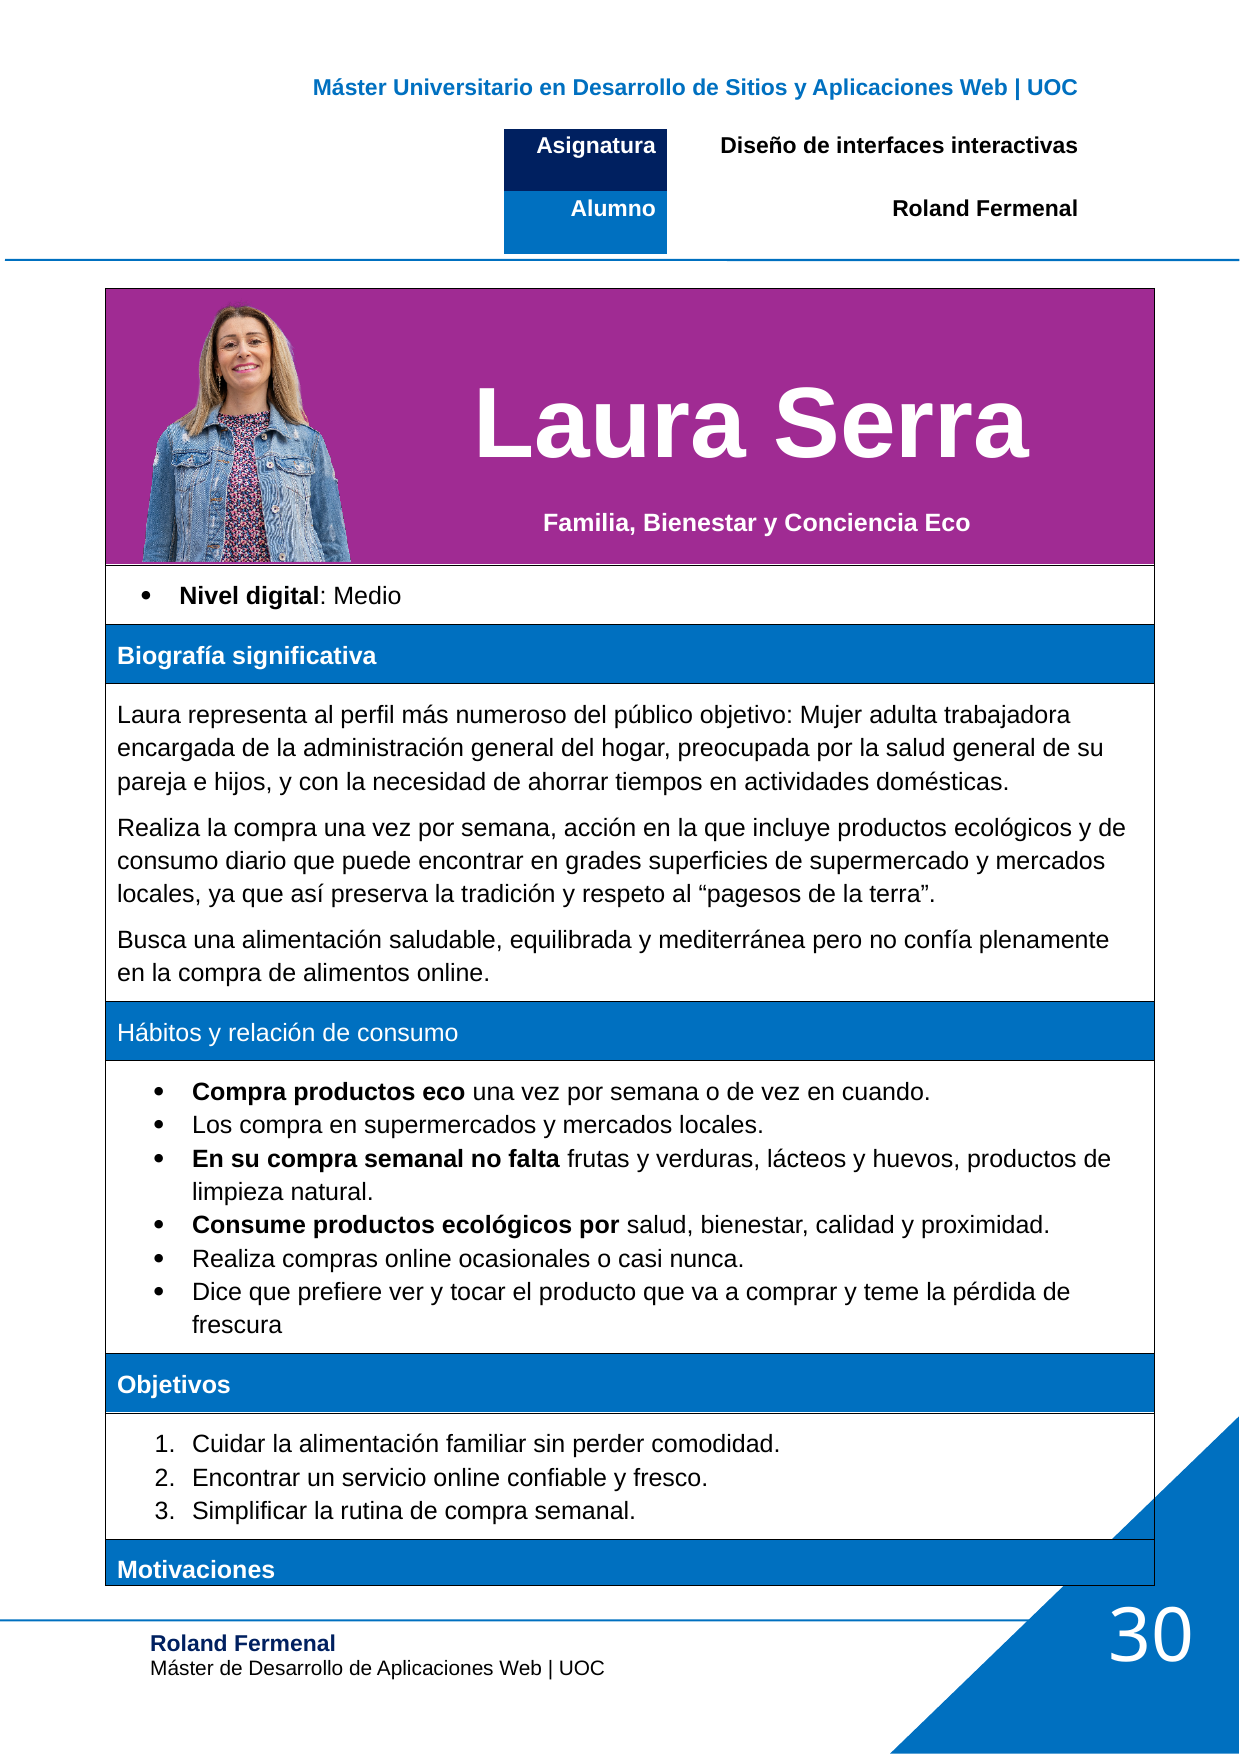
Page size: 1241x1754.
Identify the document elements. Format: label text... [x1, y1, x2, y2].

table_cell Edad: 39 años (35–44) Ubicación: Barcelona, Catalunya (España) Ocupación: Administrativa en empresa de servicios Situación familiar: Vive con su pareja y un hijo Nivel educativo: Universitario Nivel digital: Medio [106, 566, 1154, 624]
table_cell Laura representa al perfil más numeroso del público objetivo: Mujer adulta trabajadora encargada de la administración general del hogar, preocupada por la salud general de su pareja e hijos, y con la necesidad de ahorrar tiempos en actividades domésticas. Realiza la compra una vez por semana, acción en la que incluye productos ecológicos y de consumo diario que puede encontrar en grades superficies de supermercado y mercados locales, ya que así preserva la tradición y respeto al “pagesos de la terra”. Busca una alimentación saludable, equilibrada y mediterránea pero no confía plenamente en la compra de alimentos online. [106, 684, 1154, 1001]
table_cell Compra productos eco una vez por semana o de vez en cuando. Los compra en supermercados y mercados locales. En su compra semanal no falta frutas y verduras, lácteos y huevos, productos de limpieza natural. Consume productos ecológicos por salud, bienestar, calidad y proximidad. Realiza compras online ocasionales o casi nunca. Dice que prefiere ver y tocar el producto que va a comprar y teme la pérdida de frescura [106, 1061, 1154, 1353]
table_cell Hábitos y relación de consumo [106, 1002, 1154, 1060]
table_cell Cuidar la alimentación familiar sin perder comodidad. Encontrar un servicio online confiable y fresco. Simplificar la rutina de compra semanal. [106, 1414, 1154, 1538]
table_cell Motivaciones [106, 1540, 1154, 1585]
table_cell Biografía significativa [106, 625, 1154, 683]
table_cell Objetivos [106, 1354, 1154, 1412]
table_header Laura Serra Familia, Bienestar y Conciencia Eco [106, 289, 1154, 564]
